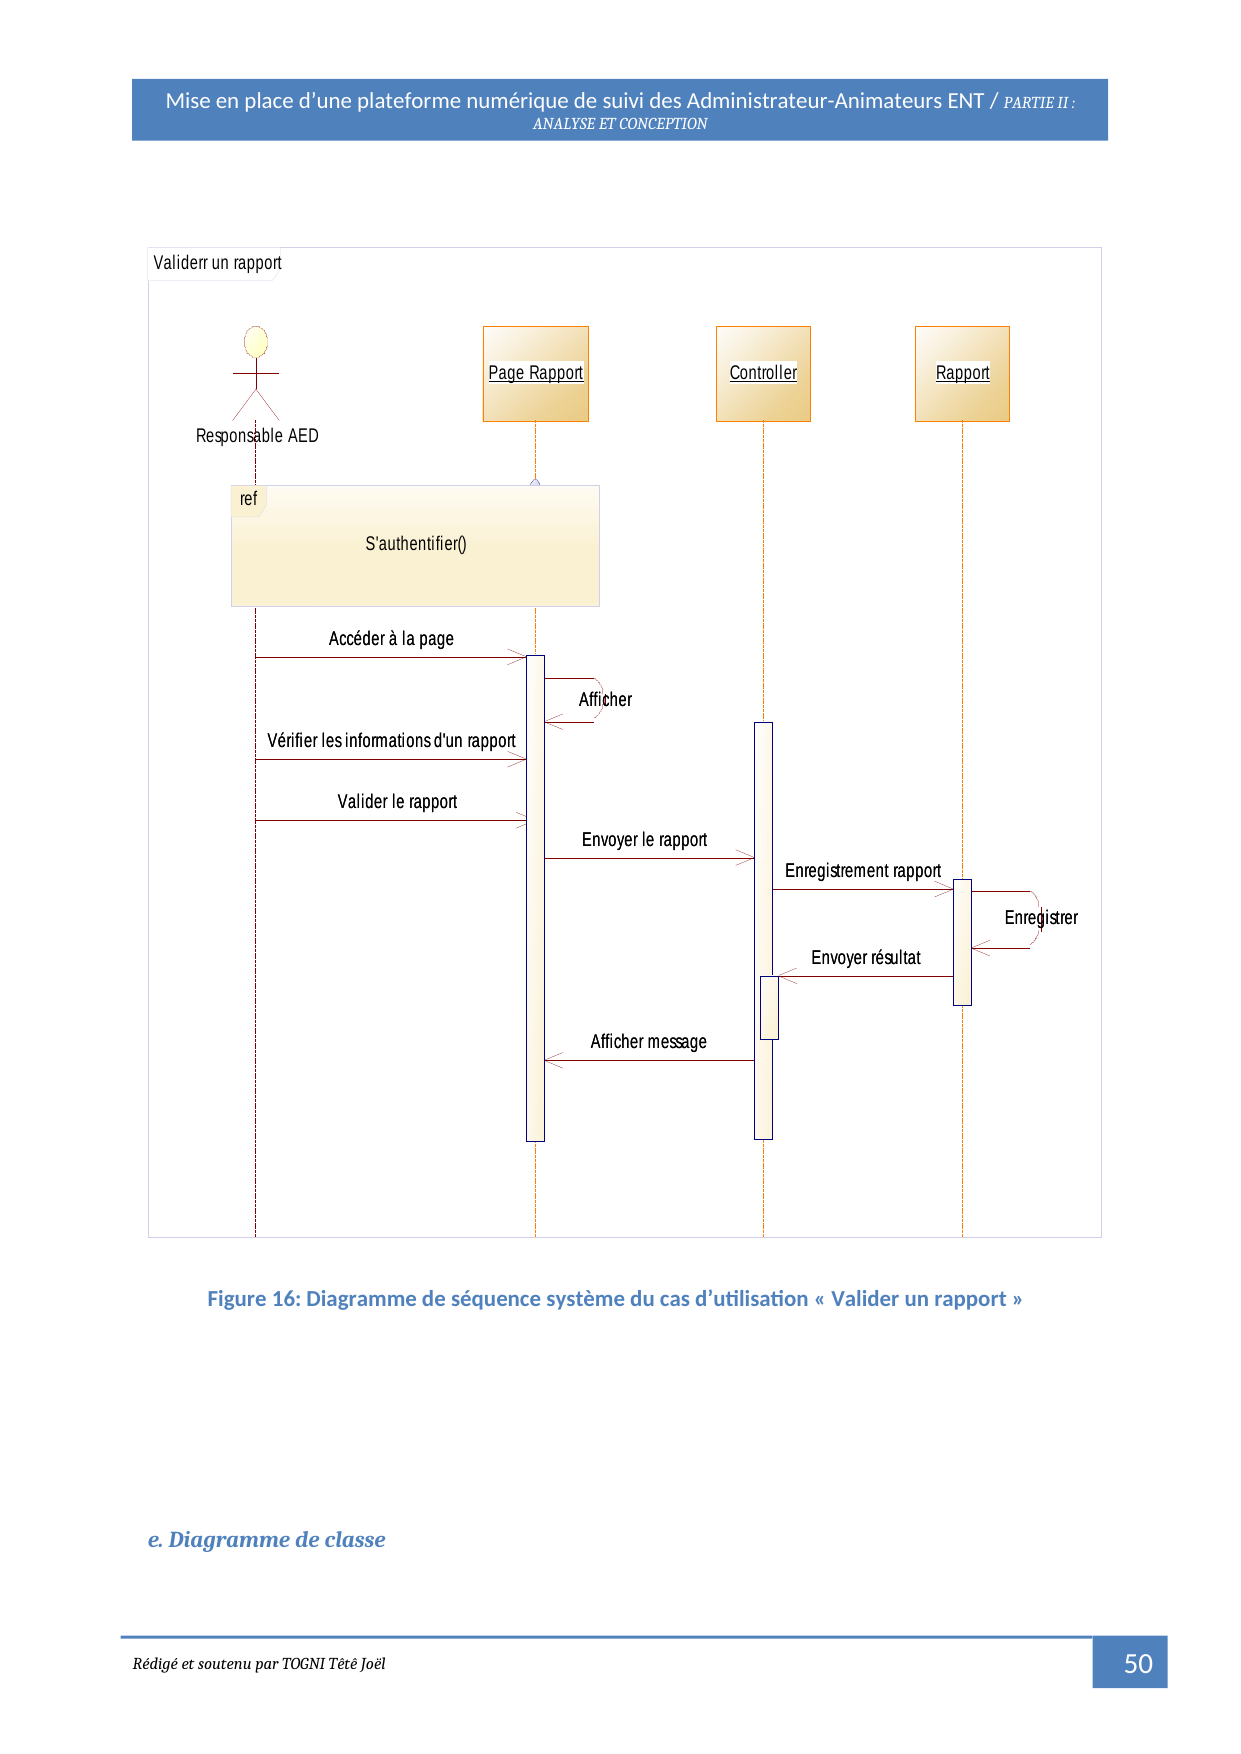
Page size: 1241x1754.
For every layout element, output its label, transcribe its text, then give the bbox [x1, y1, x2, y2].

text e. Diagramme de classe [148, 1527, 1092, 1553]
